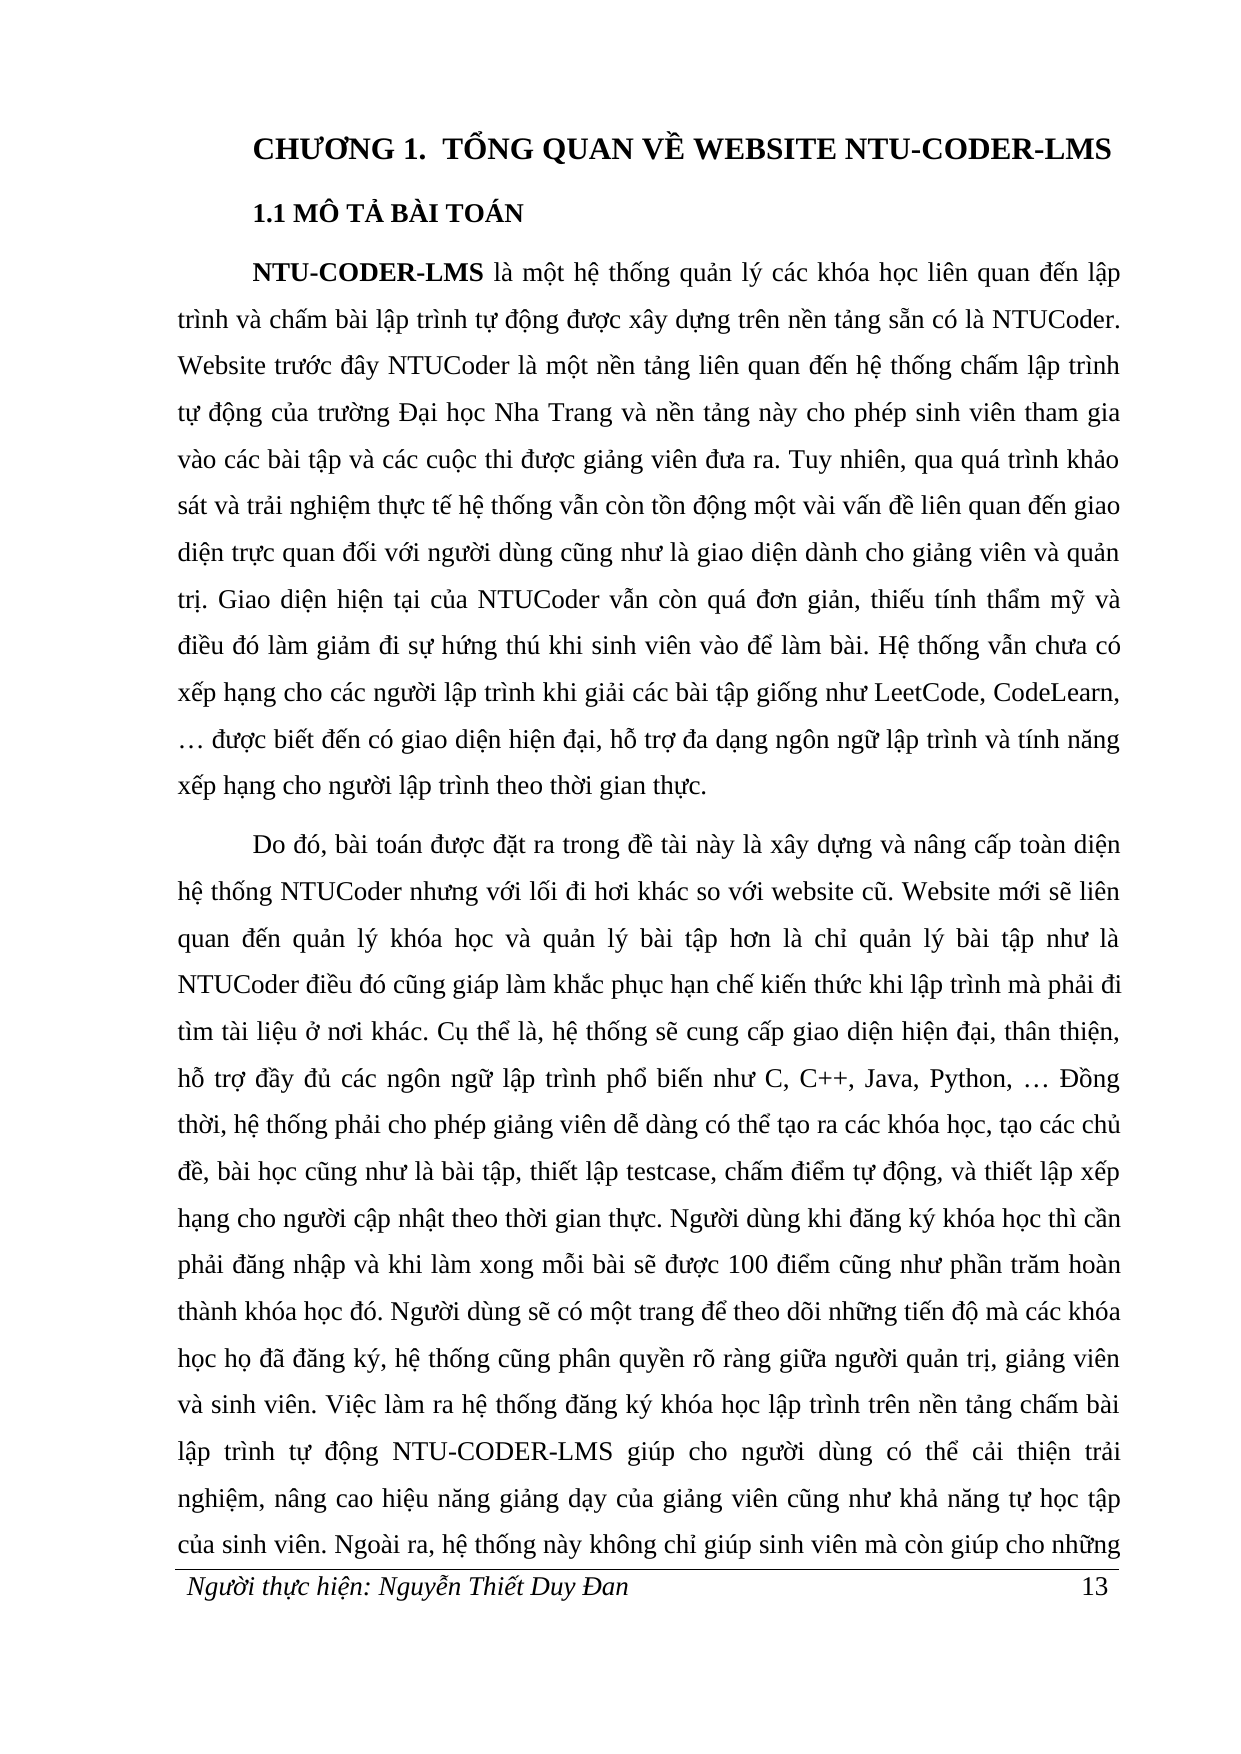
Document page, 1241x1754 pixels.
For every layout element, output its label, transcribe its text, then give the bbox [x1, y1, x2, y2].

text NTU-CODER-LMS là một hệ thống quản lý các khóa học liên quan đến lập trình và chấm bài lập trình tự động được xây dựng trên nền tảng sẵn có là NTUCoder. Website trước đây NTUCoder là một nền tảng liên quan đến hệ thống chấm lập trình tự động của trường Đại học Nha Trang và nền tảng này cho phép sinh viên tham gia vào các bài tập và các cuộc thi được giảng viên đưa ra. Tuy nhiên, qua quá trình khảo sát và trải nghiệm thực tế hệ thống vẫn còn tồn động một vài vấn đề liên quan đến giao diện trực quan đối với người dùng cũng như là giao diện dành cho giảng viên và quản trị. Giao diện hiện tại của NTUCoder vẫn còn quá đơn giản, thiếu tính thẩm mỹ và điều đó làm giảm đi sự hứng thú khi sinh viên vào để làm bài. Hệ thống vẫn chưa có xếp hạng cho các người lập trình khi giải các bài tập giống như LeetCode, CodeLearn, … được biết đến có giao diện hiện đại, hỗ trợ đa dạng ngôn ngữ lập trình và tính năng xếp hạng cho người lập trình theo thời gian thực. [177, 256, 1122, 801]
text TỔNG QUAN VỀ WEBSITE NTU-CODER-LMS [177, 131, 1122, 167]
text MÔ TẢ BÀI TOÁN [177, 197, 1122, 228]
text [177, 829, 1122, 1560]
